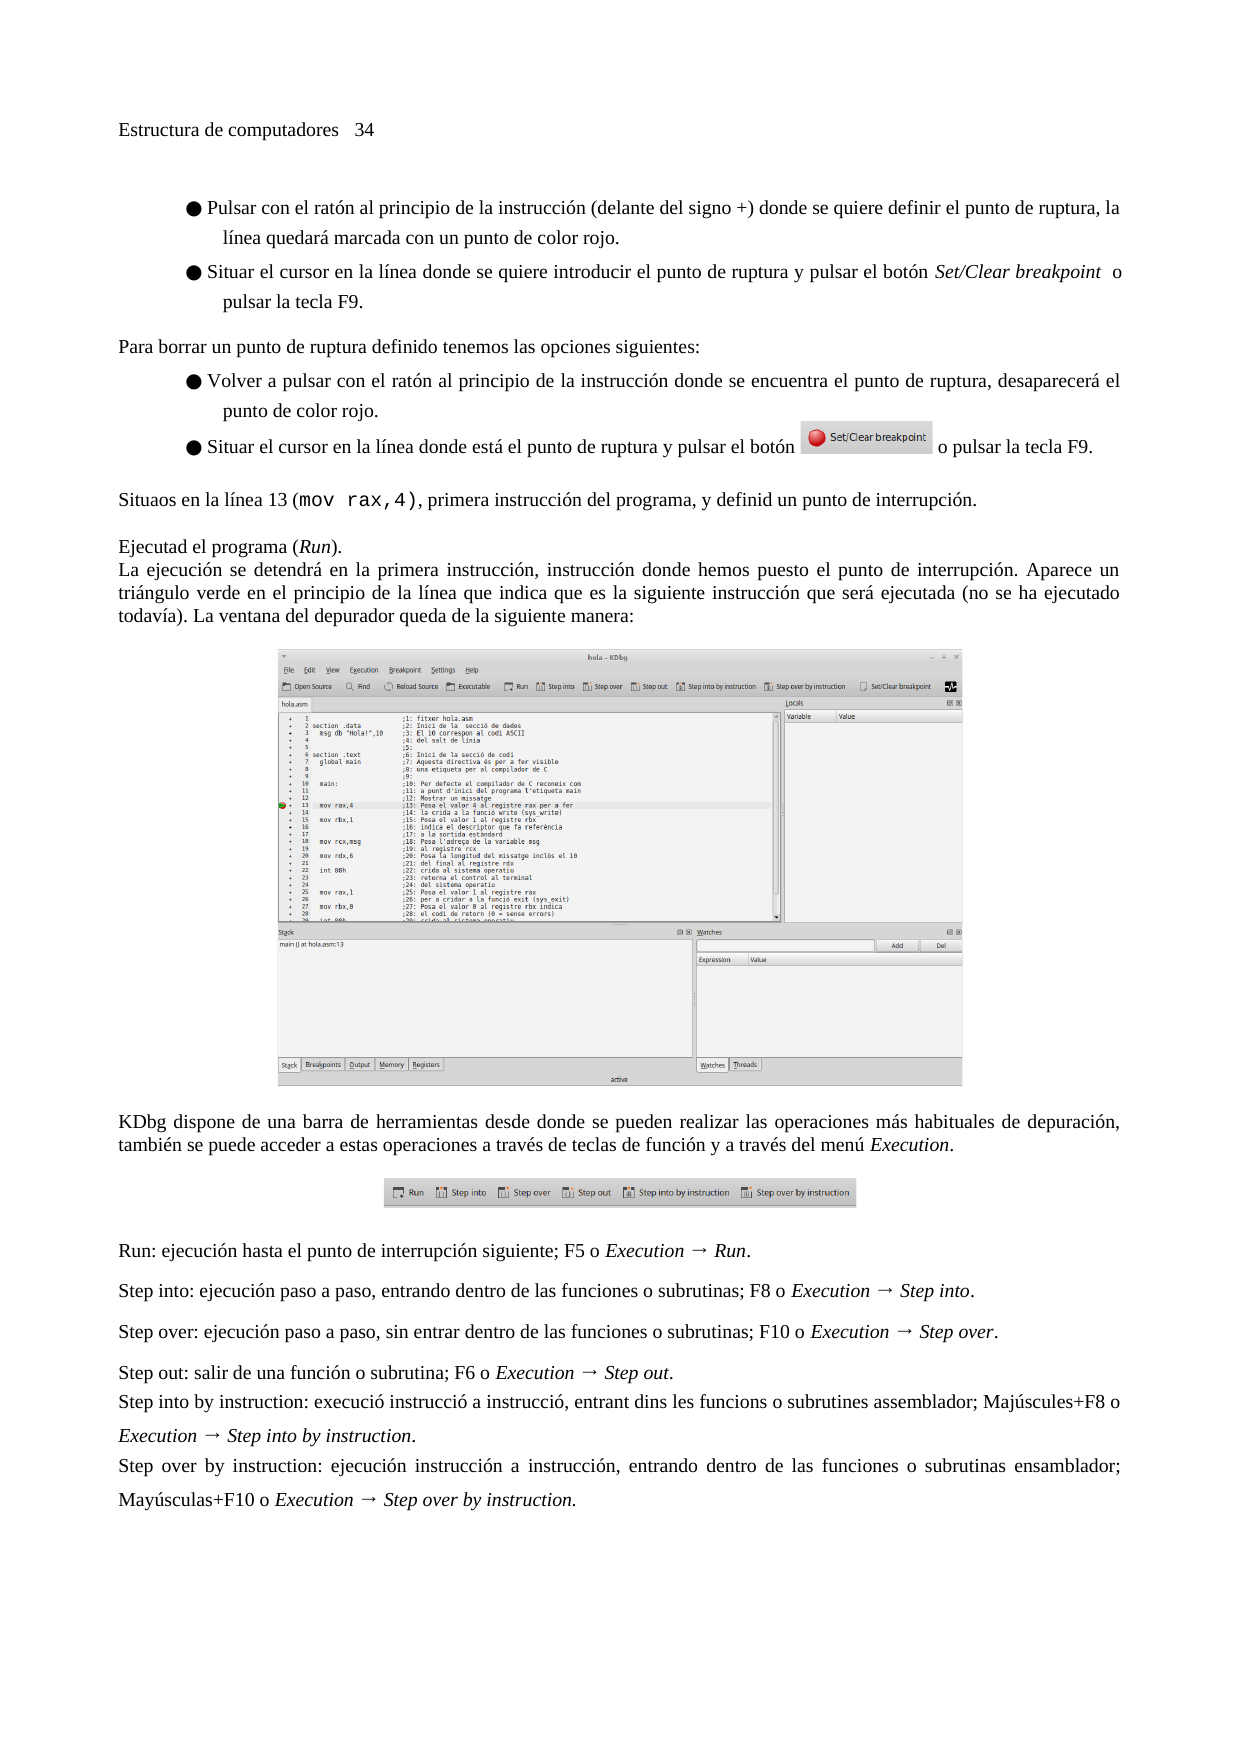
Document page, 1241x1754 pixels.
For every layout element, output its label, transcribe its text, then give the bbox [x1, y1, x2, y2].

list Pulsar con el ratón al principio de la instrucción (delante del signo +) donde se quiere definir el punto de ruptura, la línea quedará marcada con un punto de color rojo. [185, 186, 1122, 249]
text Situaos en la línea 13 (mov rax,4), primera instrucción del programa, y definid un punto de interrupción. [118, 488, 1122, 512]
text Step into: ejecución paso a paso, entrando dentro de las funciones o subrutinas; F8 o Execution → Step into. [118, 1268, 1122, 1309]
text Para borrar un punto de ruptura definido tenemos las opciones siguientes: [118, 335, 1122, 358]
text Step over by instruction: ejecución instrucción a instrucción, entrando dentro de las funciones o subrutinas ensamblador; Mayúsculas+F10 o Execution → Step over by instruction. [118, 1454, 1122, 1517]
text Ejecutad el programa (Run). [118, 535, 1122, 558]
list Situar el cursor en la línea donde se quiere introducir el punto de ruptura y pulsar el botón Set/Clear breakpoint o pulsar la tecla F9. [185, 249, 1122, 312]
text La ejecución se detendrá en la primera instrucción, instrucción donde hemos puesto el punto de interrupción. Aparece un triángulo verde en el principio de la línea que indica que es la siguiente instrucción que será ejecutada (no se ha ejecutado todavía). La ventana del depurador queda de la siguiente manera: [118, 558, 1122, 626]
text Step into by instruction: execució instrucció a instrucció, entrant dins les funcions o subrutines assemblador; Majúscules+F8 o Execution → Step into by instruction. [118, 1390, 1122, 1454]
text KDbg dispone de una barra de herramientas desde donde se pueden realizar las operaciones más habituales de depuración, también se puede acceder a estas operaciones a través de teclas de función y a través del menú Execution. [118, 1110, 1122, 1155]
list Volver a pulsar con el ratón al principio de la instrucción donde se encuentra el punto de ruptura, desaparecerá el punto de color rojo. [185, 358, 1122, 421]
text Run: ejecución hasta el punto de interrupción siguiente; F5 o Execution → Run. [118, 1228, 1122, 1268]
picture [800, 421, 933, 454]
list Situar el cursor en la línea donde está el punto de ruptura y pulsar el botón o pulsar la tecla F9. [185, 421, 1122, 465]
text Step out: salir de una función o subrutina; F6 o Execution → Step out. [118, 1350, 1122, 1390]
text Step over: ejecución paso a paso, sin entrar dentro de las funciones o subrutinas; F10 o Execution → Step over. [118, 1309, 1122, 1350]
picture [277, 649, 963, 1086]
picture [383, 1178, 857, 1208]
